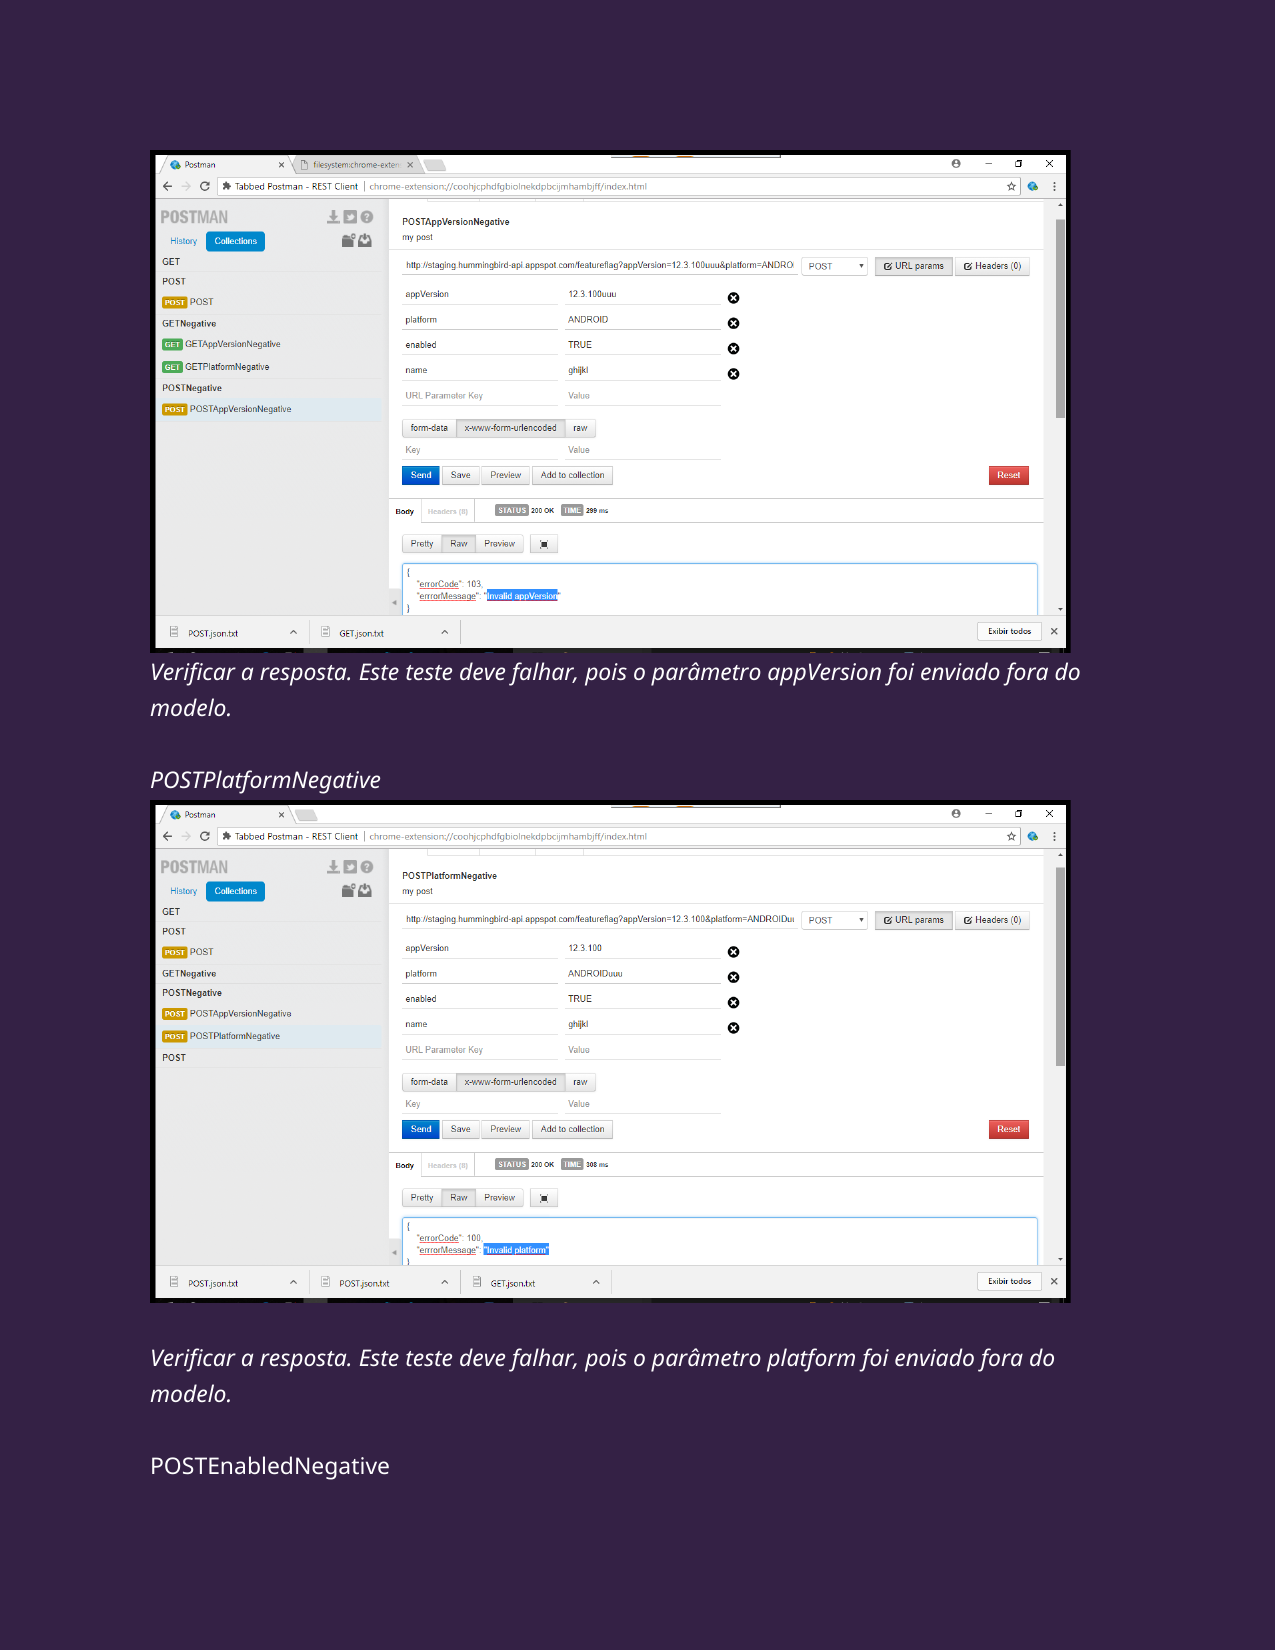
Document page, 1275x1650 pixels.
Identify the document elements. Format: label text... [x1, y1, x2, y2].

text Verificar a resposta. Este teste deve falhar, pois o parâmetro appVersion foi enviado fora do modelo. [150, 656, 1125, 723]
text POSTEnabledNegative [150, 1450, 1125, 1481]
text Verificar a resposta. Este teste deve falhar, pois o parâmetro platform foi enviado fora do modelo. [150, 1342, 1125, 1409]
text POSTPlatformNegative [150, 764, 1125, 795]
picture [150, 150, 1071, 653]
picture [150, 800, 1071, 1303]
